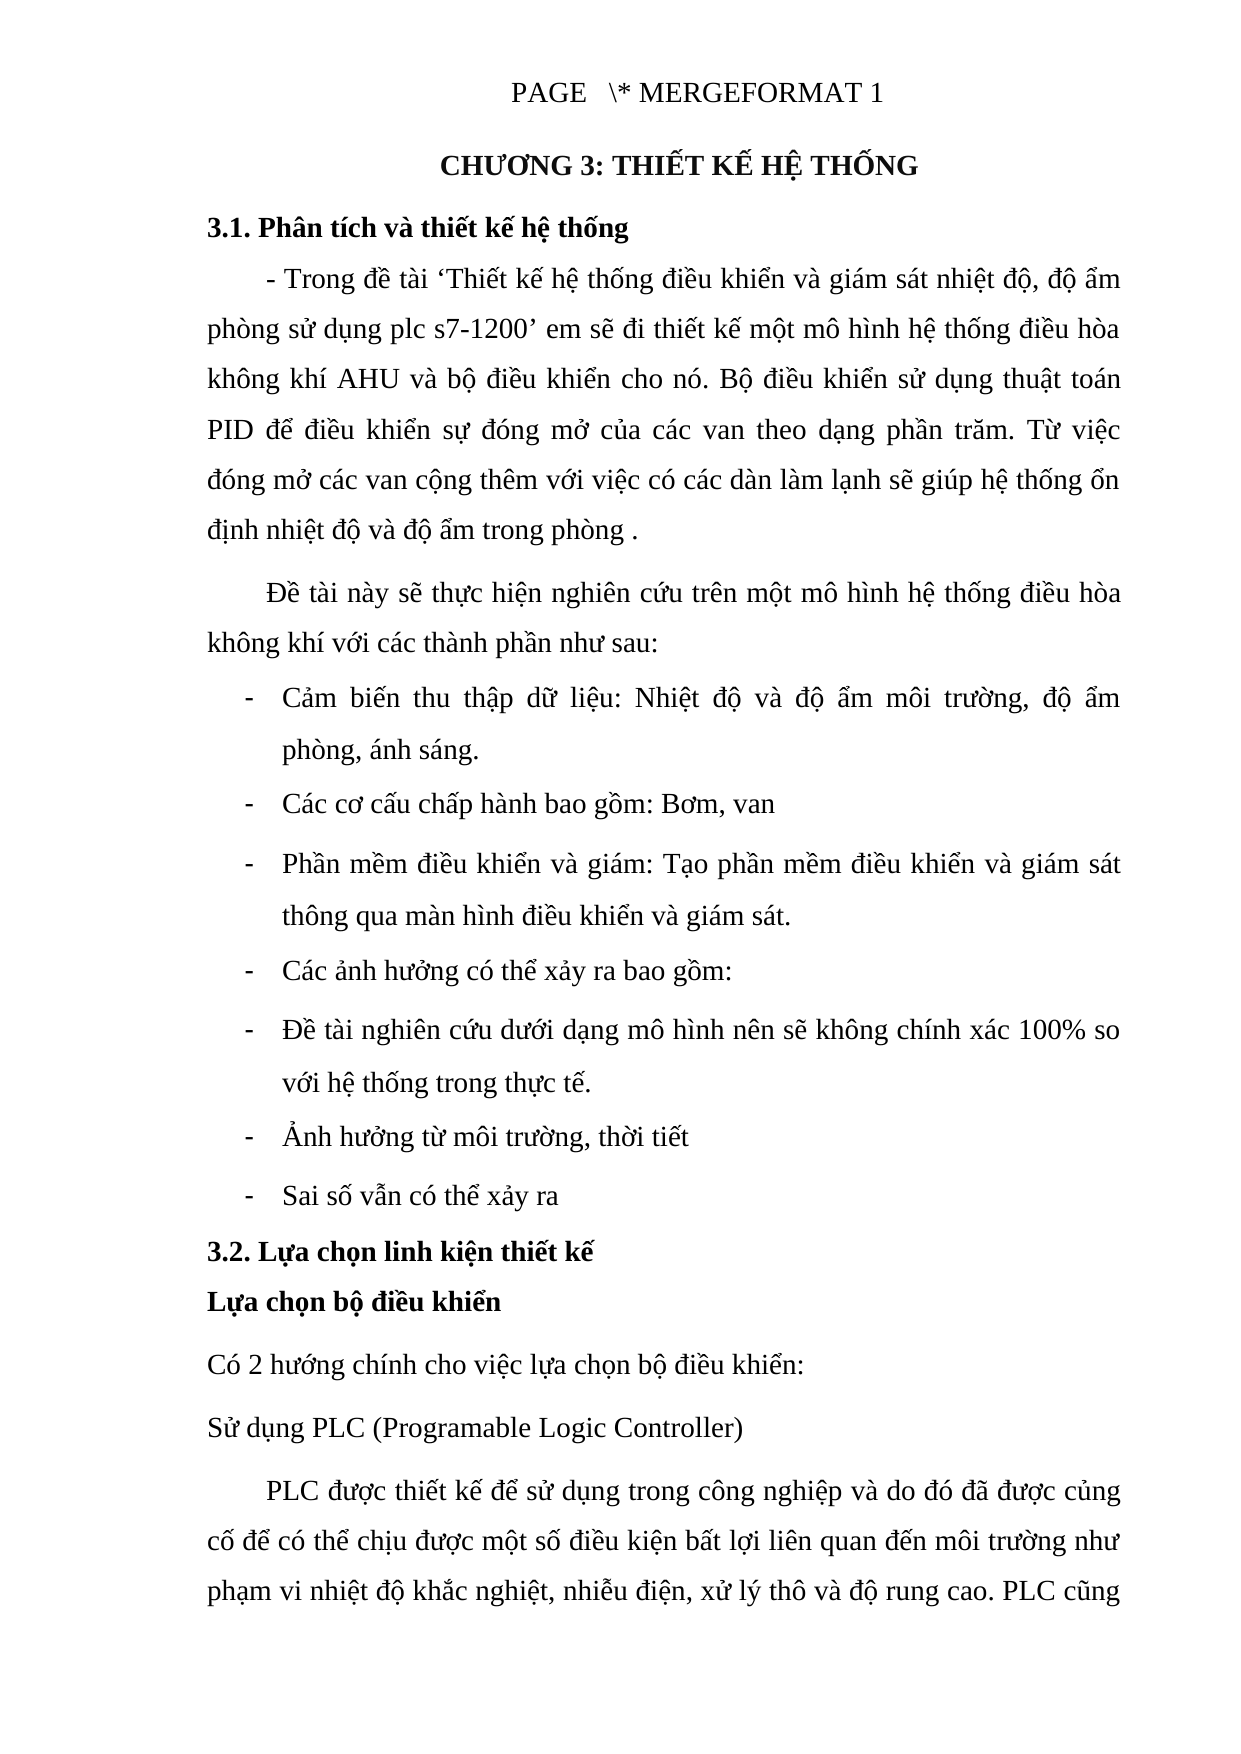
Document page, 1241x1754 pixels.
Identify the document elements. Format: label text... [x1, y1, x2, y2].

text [207, 1473, 1122, 1607]
list Các cơ cấu chấp hành bao gồm: Bơm, van [244, 783, 1122, 822]
list Cảm biến thu thập dữ liệu: Nhiệt độ và độ ẩm môi trường, độ ẩm phòng, ánh sáng. [244, 676, 1122, 766]
list Các ảnh hưởng có thể xảy ra bao gồm: [244, 949, 1122, 988]
text - Trong đề tài ‘Thiết kế hệ thống điều khiển và giám sát nhiệt độ, độ ẩm phòng sử dụng plc s7-1200’ em sẽ đi thiết kế một mô hình hệ thống điều hòa không khí AHU và bộ điều khiển cho nó. Bộ điều khiển sử dụng thuật toán PID để điều khiển sự đóng mở của các van theo dạng phần trăm. Từ việc đóng mở các van cộng thêm với việc có các dàn làm lạnh sẽ giúp hệ thống ổn định nhiệt độ và độ ẩm trong phòng . [207, 261, 1122, 546]
list Ảnh hưởng từ môi trường, thời tiết [244, 1115, 1122, 1155]
text Có 2 hướng chính cho việc lựa chọn bộ điều khiển: [207, 1347, 1122, 1381]
text Lựa chọn bộ điều khiển [207, 1284, 1122, 1318]
text Phân tích và thiết kế hệ thống [207, 211, 1122, 244]
list Đề tài nghiên cứu dưới dạng mô hình nên sẽ không chính xác 100% so với hệ thống trong thực tế. [244, 1008, 1122, 1098]
list Phần mềm điều khiển và giám: Tạo phần mềm điều khiển và giám sát thông qua màn hình điều khiển và giám sát. [244, 842, 1122, 932]
text Sử dụng PLC (Programable Logic Controller) [207, 1410, 1122, 1443]
text Đề tài này sẽ thực hiện nghiên cứu trên một mô hình hệ thống điều hòa không khí với các thành phần như sau: [207, 575, 1122, 659]
subtitle THIẾT KẾ HỆ THỐNG [236, 148, 1122, 181]
text Lựa chọn linh kiện thiết kế [207, 1234, 1122, 1268]
list Sai số vẫn có thể xảy ra [244, 1174, 1122, 1214]
